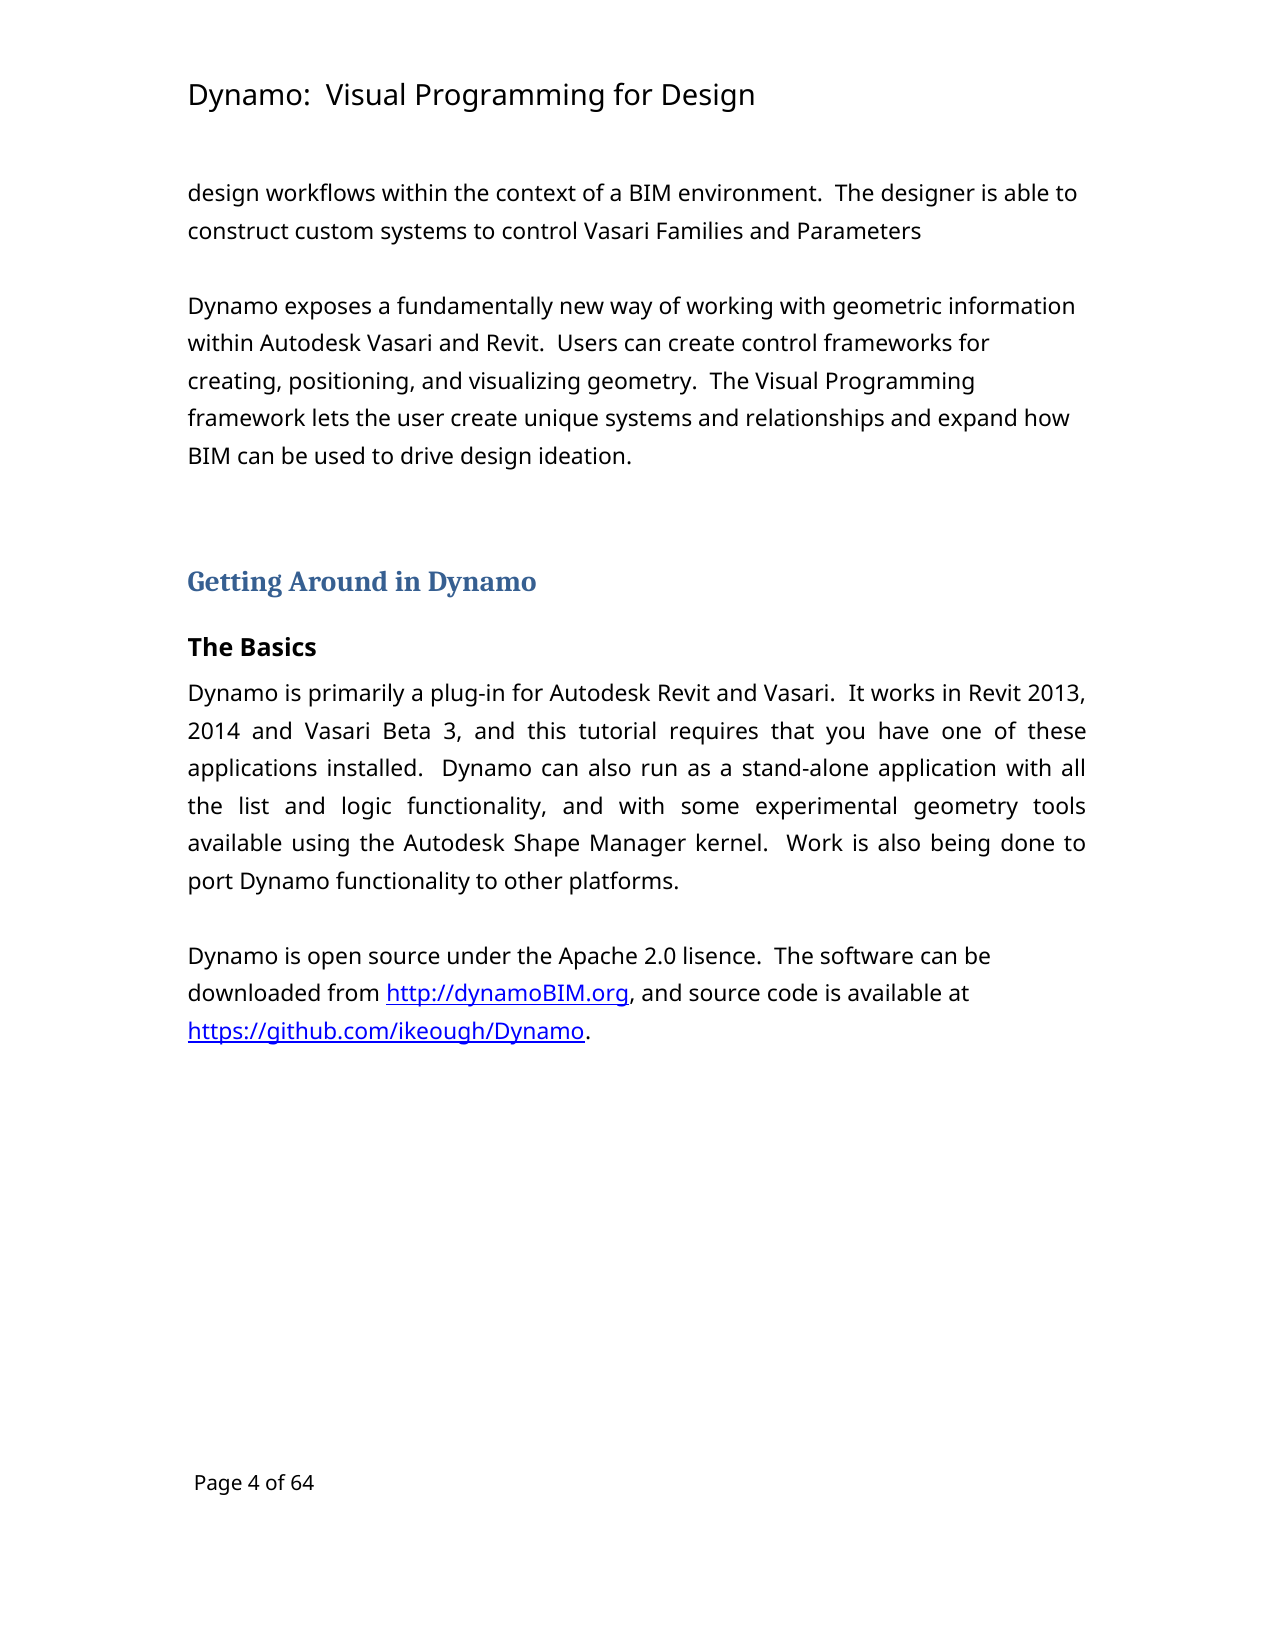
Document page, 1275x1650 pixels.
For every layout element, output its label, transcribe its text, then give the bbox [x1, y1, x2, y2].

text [187, 177, 1087, 246]
text Dynamo exposes a fundamentally new way of working with geometric information within Autodesk Vasari and Revit. Users can create control frameworks for creating, positioning, and visualizing geometry. The Visual Programming framework lets the user create unique systems and relationships and expand how BIM can be used to drive design ideation. [187, 290, 1087, 471]
text Dynamo is open source under the Apache 2.0 lisence. The software can be downloaded from http://dynamoBIM.org, and source code is available at https://github.com/ikeough/Dynamo. [187, 939, 1087, 1046]
text Dynamo is primarily a plug-in for Autodesk Revit and Vasari. It works in Revit 2013, 2014 and Vasari Beta 3, and this tutorial requires that you have one of these applications installed. Dynamo can also run as a stand-alone application with all the list and logic functionality, and with some experimental geometry tools available using the Autodesk Shape Manager kernel. Work is also being done to port Dynamo functionality to other platforms. [187, 677, 1087, 896]
subtitle The Basics [187, 630, 1087, 664]
subtitle Getting Around in Dynamo [187, 565, 1087, 598]
